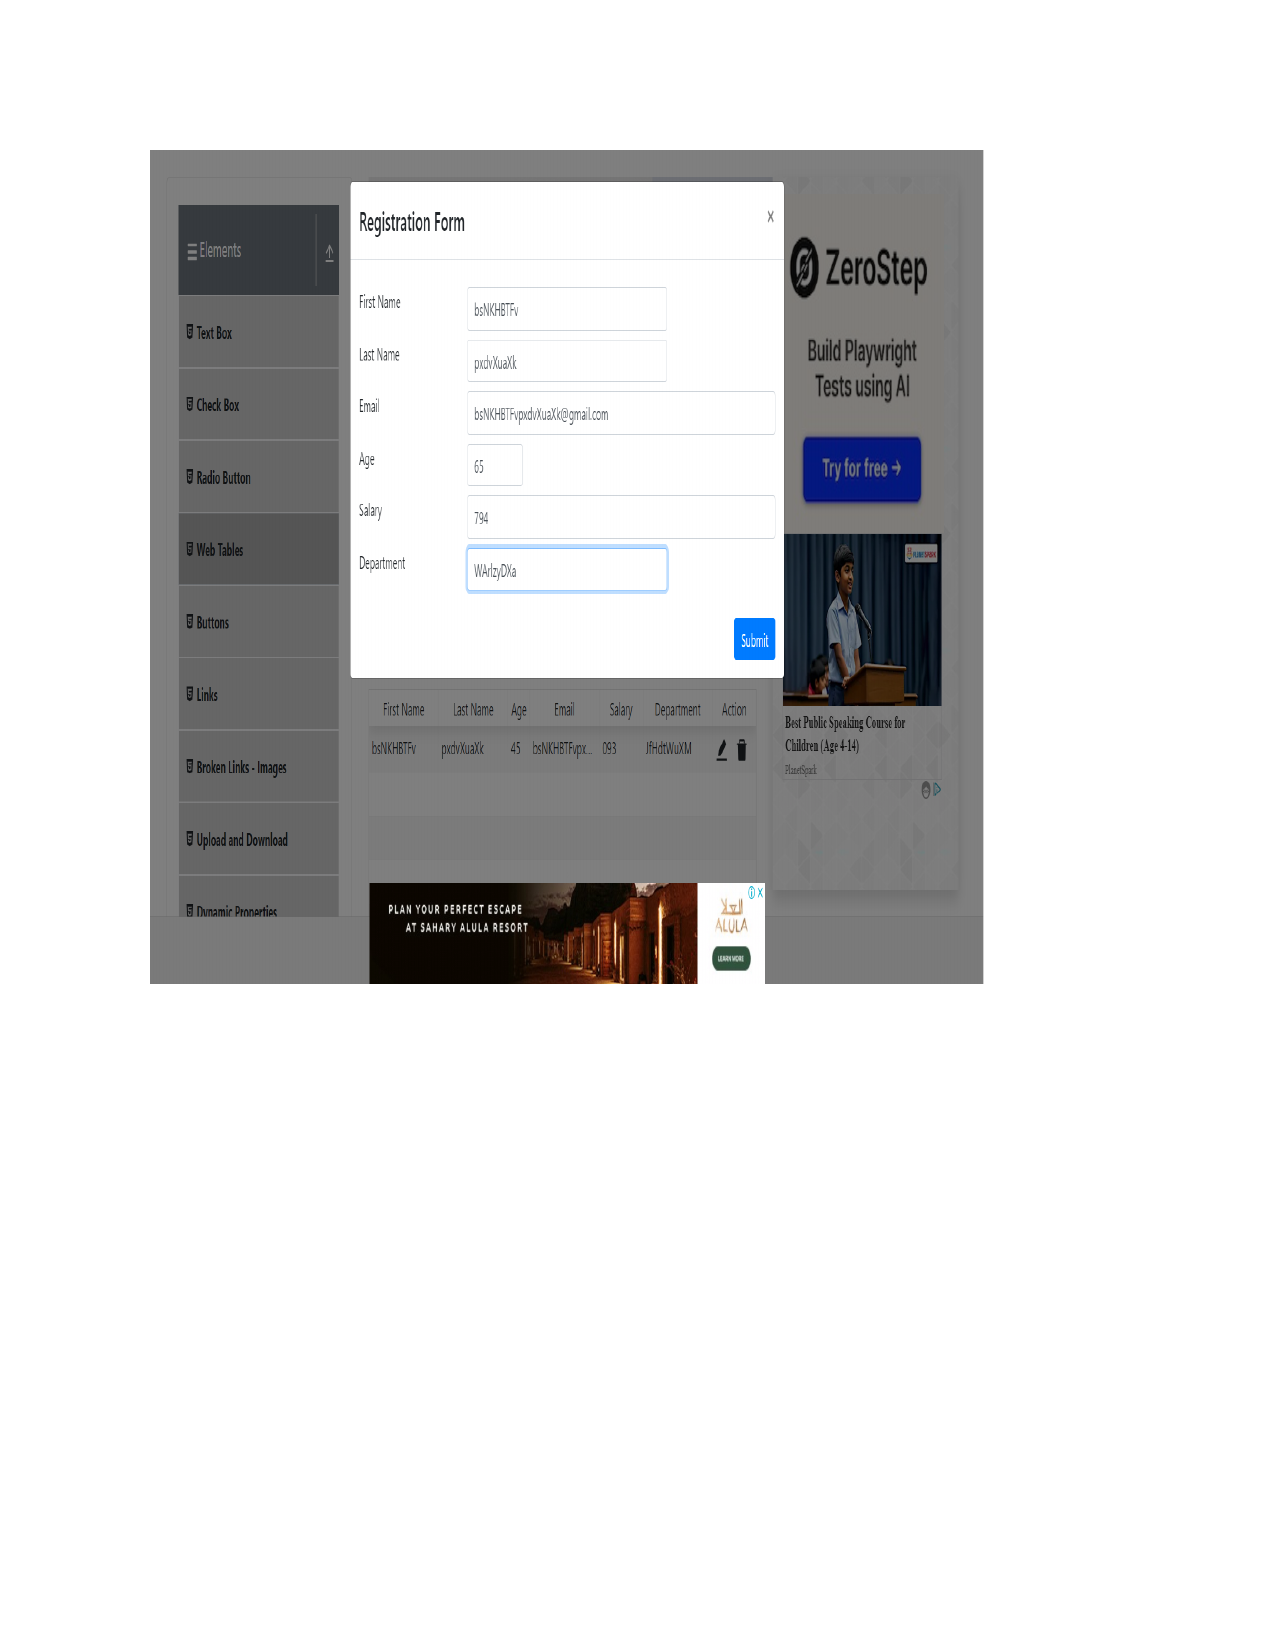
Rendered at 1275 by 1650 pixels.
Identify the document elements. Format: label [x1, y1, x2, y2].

picture [150, 150, 984, 984]
